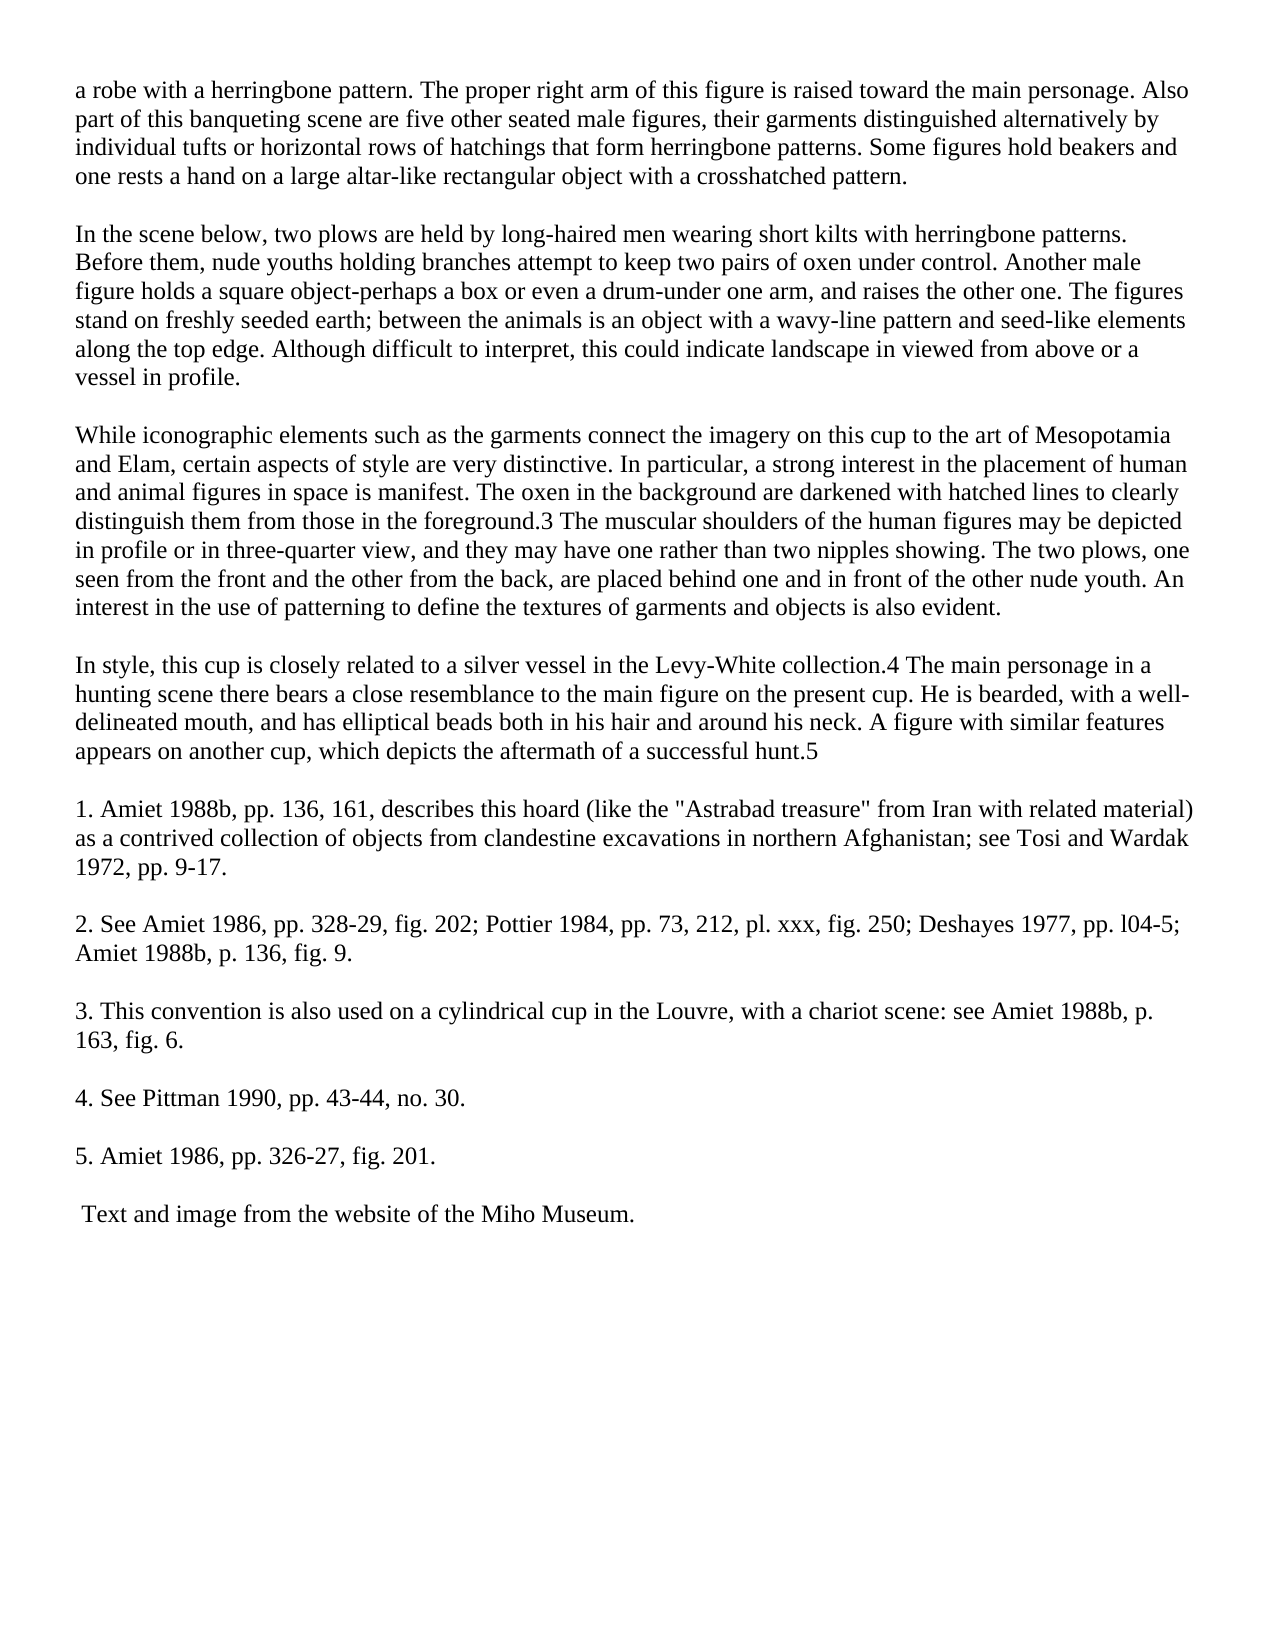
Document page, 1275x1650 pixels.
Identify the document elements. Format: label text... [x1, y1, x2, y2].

list 5. Amiet 1986, pp. 326-27, fig. 201. [75, 1141, 1200, 1169]
list 3. This convention is also used on a cylindrical cup in the Louvre, with a chariot scene: see Amiet 1988b, p. 163, fig. 6. [75, 996, 1200, 1054]
list While iconographic elements such as the garments connect the imagery on this cup to the art of Mesopotamia and Elam, certain aspects of style are very distinctive. In particular, a strong interest in the placement of human and animal figures in space is manifest. The oxen in the background are darkened with hatched lines to clearly distinguish them from those in the foreground.3 The muscular shoulders of the human figures may be depicted in profile or in three-quarter view, and they may have one rather than two nipples showing. The two plows, one seen from the front and the other from the back, are placed behind one and in front of the other nude youth. An interest in the use of patterning to define the textures of garments and objects is also evident. [75, 420, 1200, 621]
list In style, this cup is closely related to a silver vessel in the Levy-White collection.4 The main personage in a hunting scene there bears a close resemblance to the main figure on the present cup. He is bearded, with a well-delineated mouth, and has elliptical beads both in his hair and around his neck. A figure with similar features appears on another cup, which depicts the aftermath of a successful hunt.5 [75, 650, 1200, 765]
subtitle Text and image from the website of the Miho Museum. [75, 1199, 1200, 1227]
list 4. See Pittman 1990, pp. 43-44, no. 30. [75, 1083, 1200, 1112]
list In the scene below, two plows are held by long-haired men wearing short kilts with herringbone patterns. Before them, nude youths holding branches attempt to keep two pairs of oxen under control. Another male figure holds a square object-perhaps a box or even a drum-under one arm, and raises the other one. The figures stand on freshly seeded earth; between the animals is an object with a wavy-line pattern and seed-like elements along the top edge. Although difficult to interpret, this could indicate landscape in viewed from above or a vessel in profile. [75, 219, 1200, 391]
list 1. Amiet 1988b, pp. 136, 161, describes this hoard (like the "Astrabad treasure" from Iran with related material) as a contrived collection of objects from clandestine excavations in northern Afghanistan; see Tosi and Wardak 1972, pp. 9-17. [75, 794, 1200, 880]
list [75, 75, 1200, 190]
list 2. See Amiet 1986, pp. 328-29, fig. 202; Pottier 1984, pp. 73, 212, pl. xxx, fig. 250; Deshayes 1977, pp. l04-5; Amiet 1988b, p. 136, fig. 9. [75, 909, 1200, 967]
